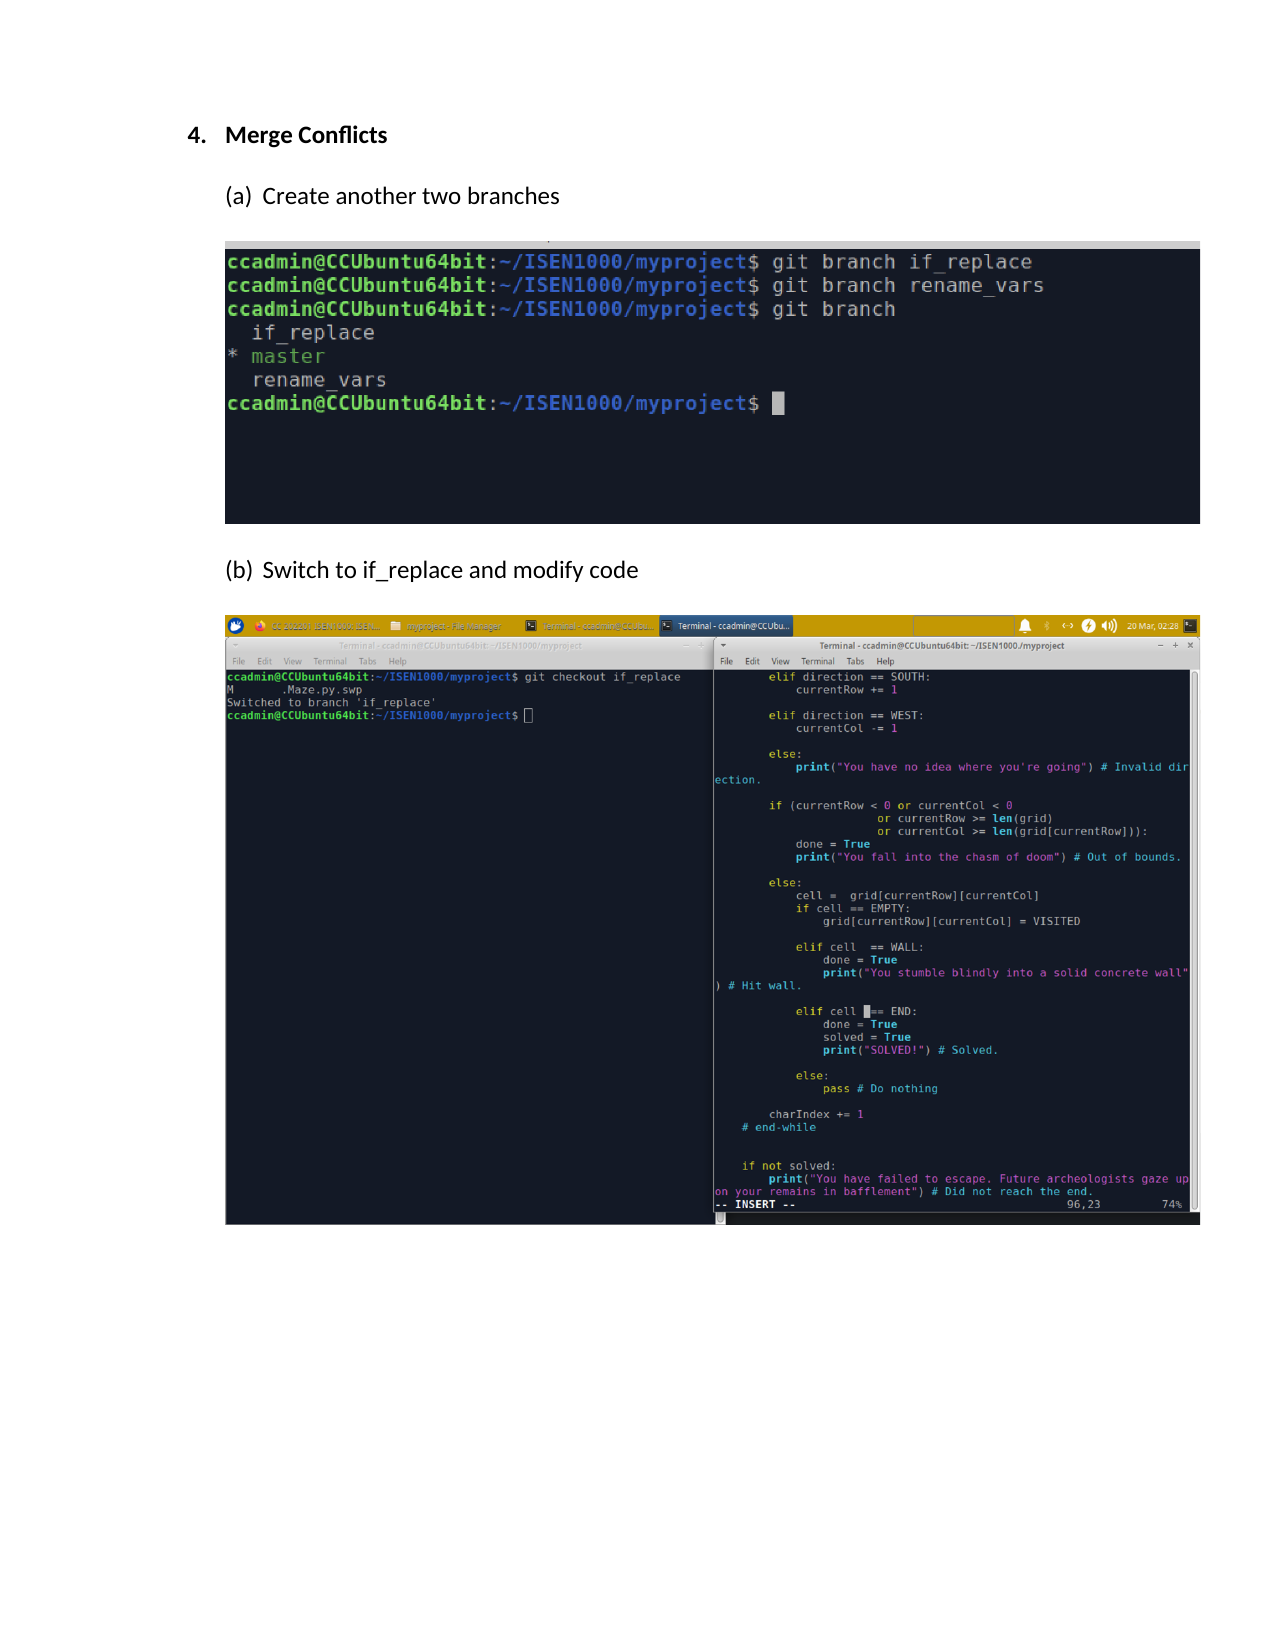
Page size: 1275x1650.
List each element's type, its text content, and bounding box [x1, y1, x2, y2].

picture [225, 615, 1200, 1225]
picture [225, 241, 1200, 524]
list Merge Conflicts [187, 119, 1125, 150]
list Switch to if_replace and modify code [225, 554, 1125, 585]
list Create another two branches [225, 180, 1125, 211]
